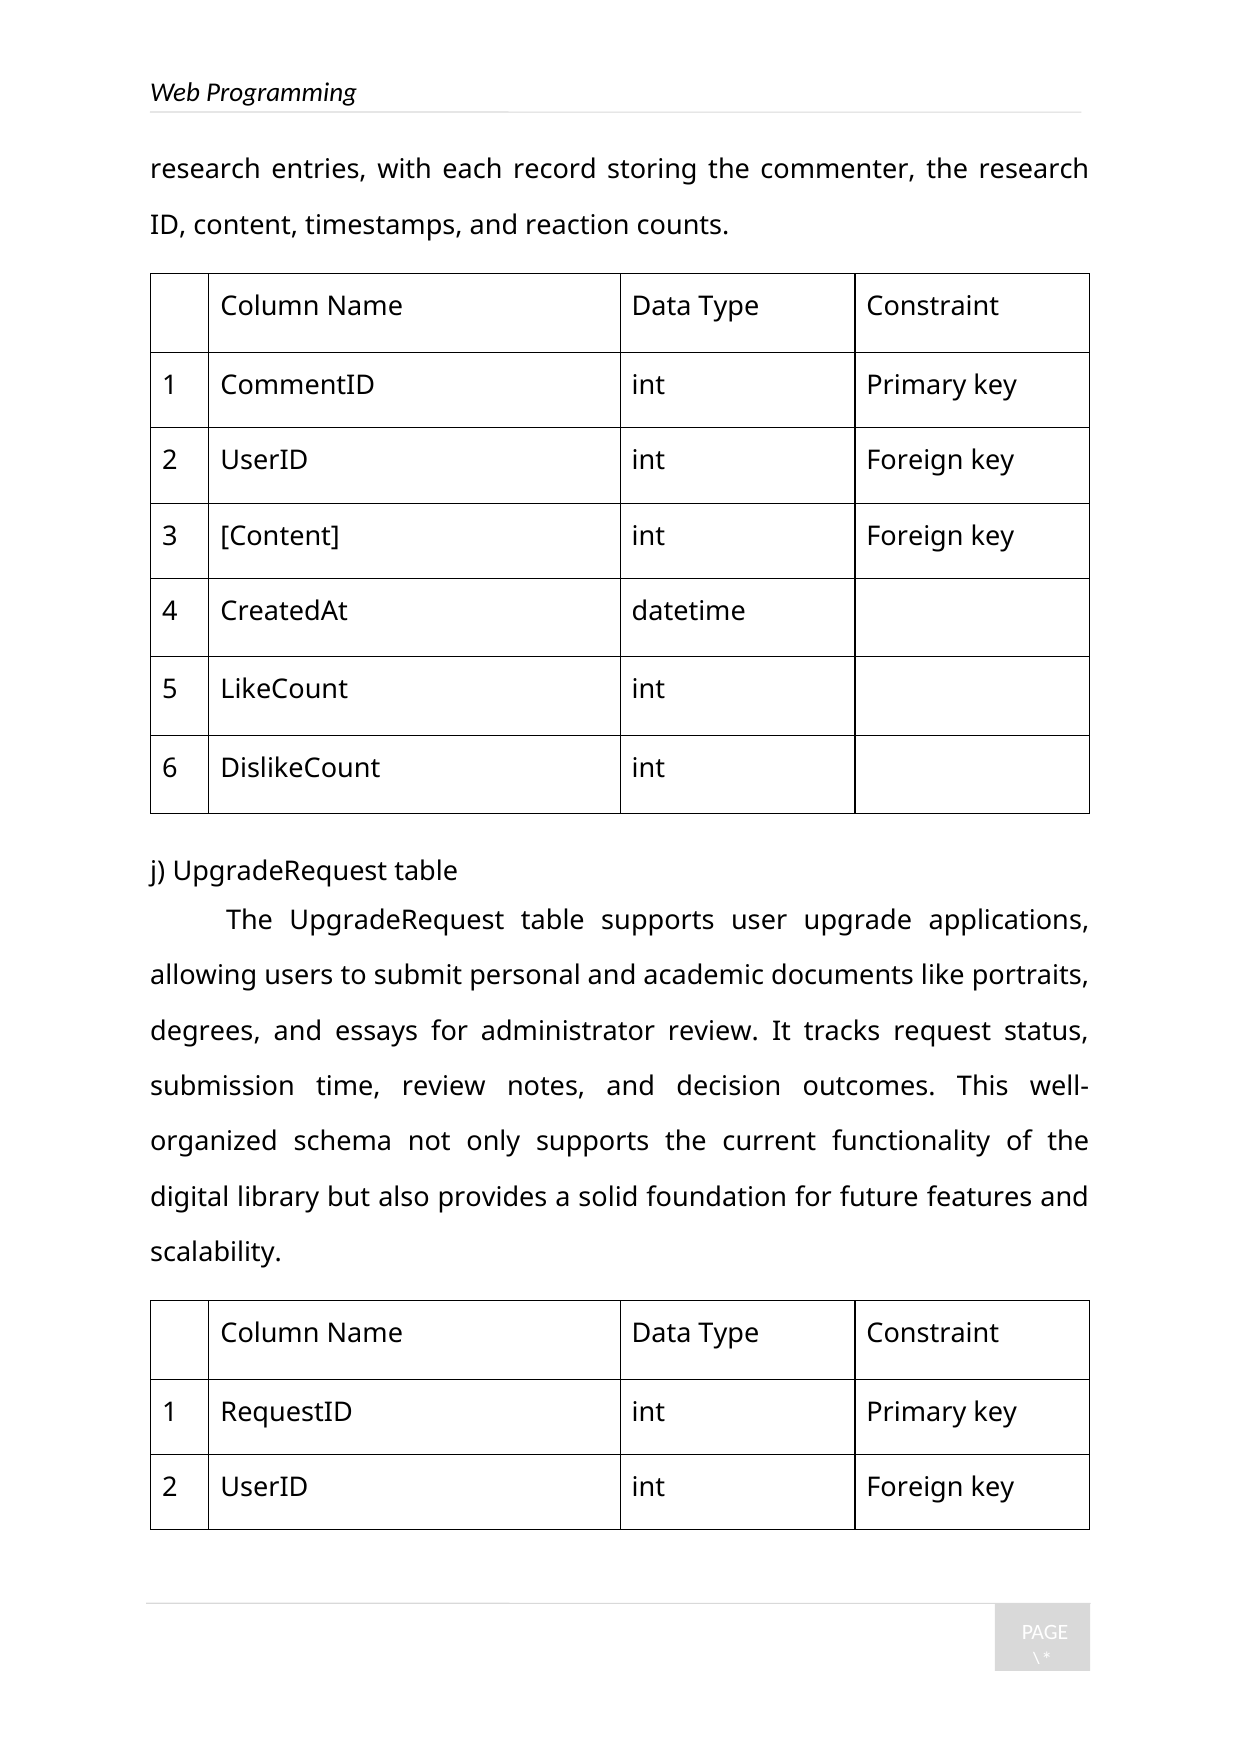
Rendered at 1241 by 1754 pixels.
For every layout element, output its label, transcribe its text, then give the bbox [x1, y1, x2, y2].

table_cell CreatedAt [209, 579, 620, 656]
table_cell 3 [151, 504, 208, 578]
table_cell CommentID [209, 353, 620, 427]
table_cell datetime [621, 579, 854, 656]
text The UpgradeRequest table supports user upgrade applications, allowing users to submit personal and academic documents like portraits, degrees, and essays for administrator review. It tracks request status, submission time, review notes, and decision outcomes. This well-organized schema not only supports the current functionality of the digital library but also provides a solid foundation for future features and scalability. [150, 900, 1090, 1269]
table_cell 5 [151, 657, 208, 735]
table_cell RequestID [209, 1380, 620, 1454]
table_header Data Type [621, 274, 854, 352]
table_header Data Type [621, 1301, 854, 1378]
table_cell 6 [151, 736, 208, 813]
table_cell int [621, 504, 854, 578]
table_cell UserID [209, 428, 620, 502]
table_cell 1 [151, 353, 208, 427]
text j) UpgradeRequest table [150, 851, 1090, 888]
table_cell Primary key [856, 1380, 1089, 1454]
table_cell DislikeCount [209, 736, 620, 813]
table_cell Foreign key [856, 1455, 1089, 1529]
table_cell int [621, 1380, 854, 1454]
table_header Constraint [856, 274, 1089, 352]
table_cell 1 [151, 1380, 208, 1454]
table_cell [Content] [209, 504, 620, 578]
table_cell [856, 579, 1089, 656]
table_cell 2 [151, 428, 208, 502]
table_cell [856, 657, 1089, 735]
table_header Constraint [856, 1301, 1089, 1378]
table_cell Foreign key [856, 504, 1089, 578]
table_header [151, 1301, 208, 1378]
table_cell UserID [209, 1455, 620, 1529]
table_cell LikeCount [209, 657, 620, 735]
table_cell int [621, 657, 854, 735]
table_cell int [621, 736, 854, 813]
table_cell Primary key [856, 353, 1089, 427]
table_header [151, 274, 208, 352]
table_cell Foreign key [856, 428, 1089, 502]
table_cell 4 [151, 579, 208, 656]
table_cell int [621, 428, 854, 502]
table_cell int [621, 353, 854, 427]
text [150, 150, 1090, 242]
table_cell [856, 736, 1089, 813]
table_cell 2 [151, 1455, 208, 1529]
table_cell int [621, 1455, 854, 1529]
table_header Column Name [209, 274, 620, 352]
table_header Column Name [209, 1301, 620, 1378]
